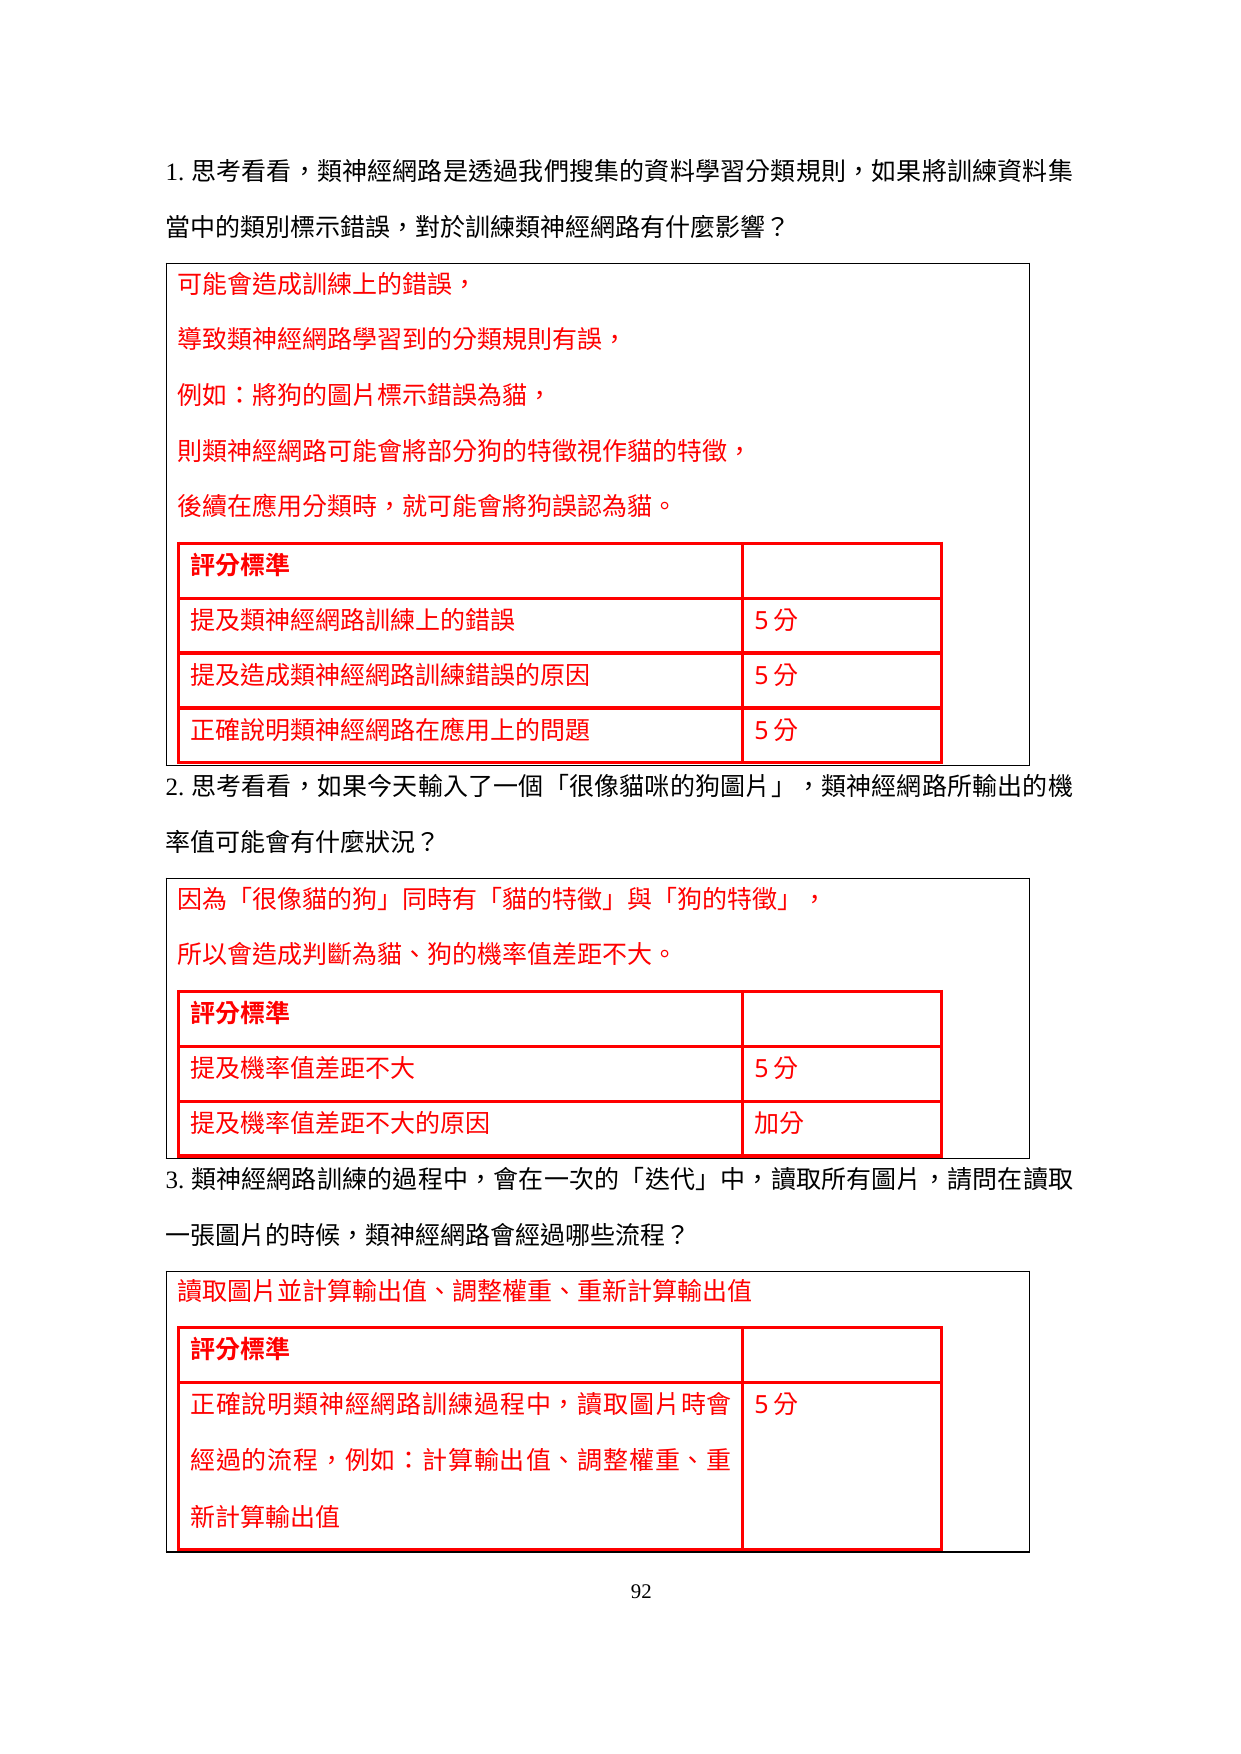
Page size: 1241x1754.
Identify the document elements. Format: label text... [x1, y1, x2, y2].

table_header 可能會造成訓練上的錯誤， 導致類神經網路學習到的分類規則有誤， 例如：將狗的圖片標示錯誤為貓， 則類神經網路可能會將部分狗的特徵視作貓的特徵， 後續在應用分類時，就可能會將狗誤認為貓。 [167, 264, 1029, 764]
text 3. 類神經網路訓練的過程中，會在一次的「迭代」中，讀取所有圖片，請問在讀取一張圖片的時候，類神經網路會經過哪些流程？ [165, 1159, 1075, 1252]
text 1. 思考看看，類神經網路是透過我們搜集的資料學習分類規則，如果將訓練資料集當中的類別標示錯誤，對於訓練類神經網路有什麼影響？ [165, 151, 1075, 244]
table_header 讀取圖片並計算輸出值、調整權重、重新計算輸出值 [167, 1272, 1029, 1551]
table_header 因為「很像貓的狗」同時有「貓的特徵」與「狗的特徵」， 所以會造成判斷為貓、狗的機率值差距不大。 [167, 879, 1029, 1158]
text 2. 思考看看，如果今天輸入了一個「很像貓咪的狗圖片」，類神經網路所輸出的機率值可能會有什麼狀況？ [165, 766, 1075, 859]
